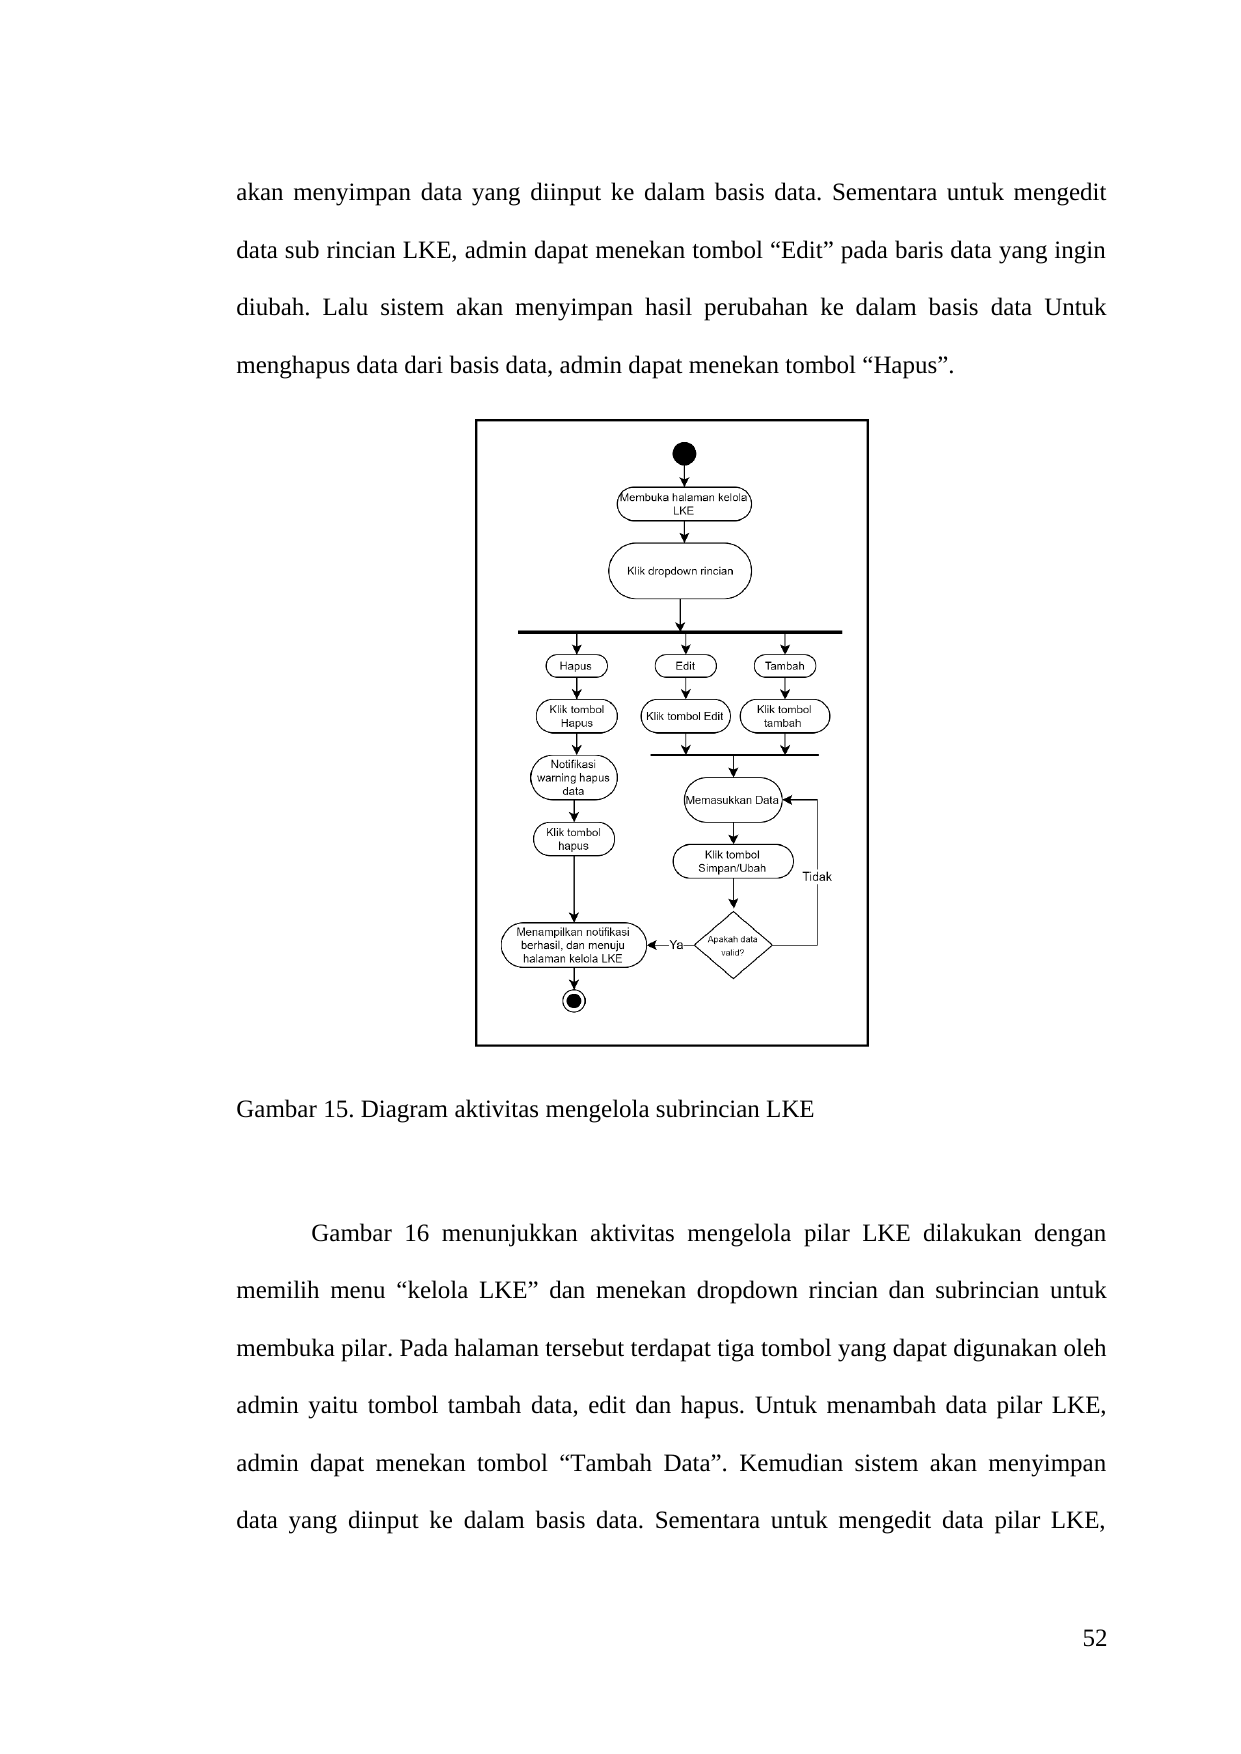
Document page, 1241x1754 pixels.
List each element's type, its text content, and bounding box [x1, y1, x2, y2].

text Gambar 15. Diagram aktivitas mengelola subrincian LKE [236, 1094, 1107, 1123]
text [236, 1218, 1107, 1534]
picture [463, 407, 880, 1057]
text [236, 177, 1107, 378]
